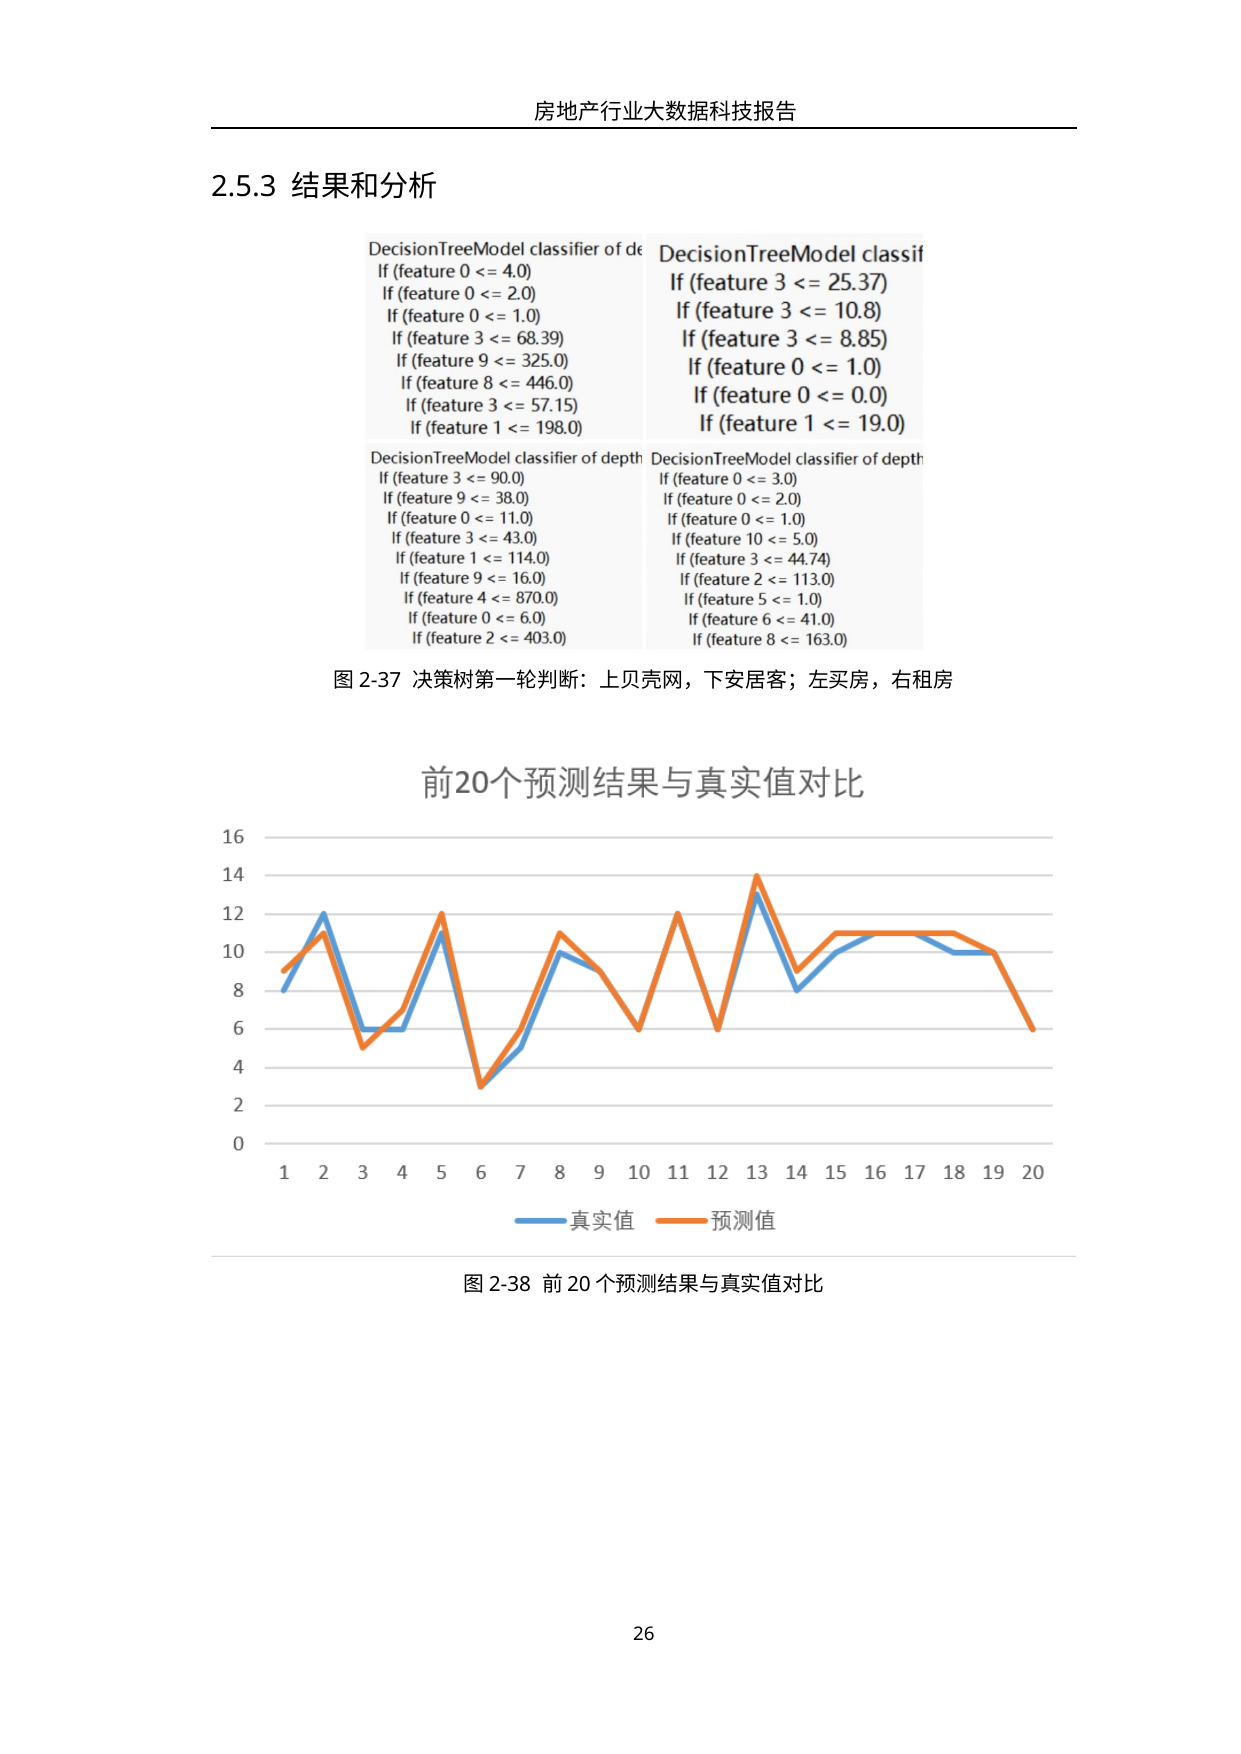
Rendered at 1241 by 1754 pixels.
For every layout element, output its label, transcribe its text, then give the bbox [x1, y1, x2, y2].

text 图2-38 前20个预测结果与真实值对比 [211, 1267, 1077, 1298]
text 图2-37 决策树第一轮判断：上贝壳网，下安居客；左买房，右租房 [211, 663, 1077, 693]
picture [361, 229, 927, 653]
subtitle 2.5.3 结果和分析 [211, 162, 1077, 205]
picture [211, 746, 1077, 1257]
